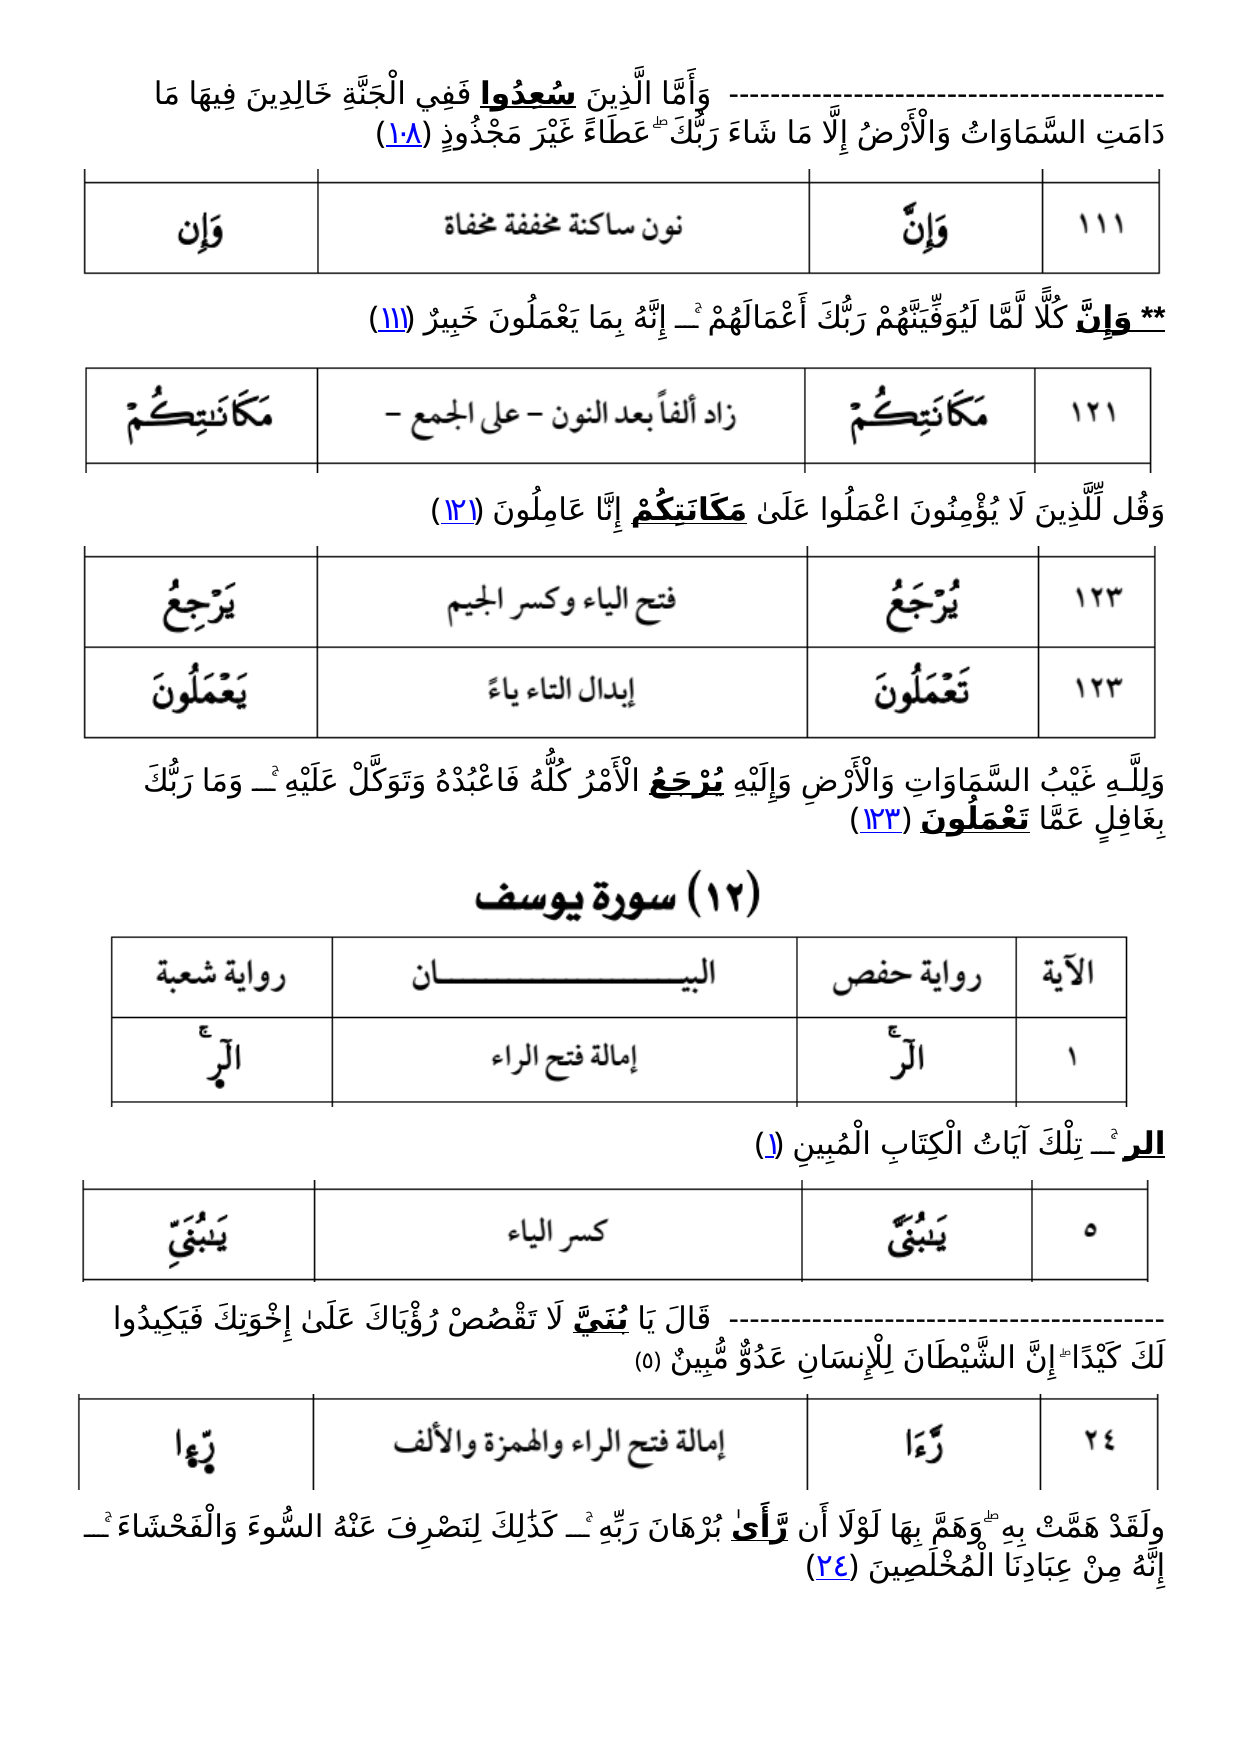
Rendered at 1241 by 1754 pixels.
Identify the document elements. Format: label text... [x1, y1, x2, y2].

picture [75, 354, 1166, 473]
picture [75, 169, 1166, 280]
picture [75, 855, 1166, 1107]
text الر ۚ تِلْكَ آيَاتُ الْكِتَابِ الْمُبِينِ ﴿١﴾ [75, 1125, 1165, 1161]
text وَقُل لِّلَّذِينَ لَا يُؤْمِنُونَ اعْمَلُوا عَلَىٰ مَكَانَتِكُمْ إِنَّا عَامِلُونَ ﴿١٢١﴾ [75, 491, 1165, 527]
text ** وَإِنَّ كُلًّا لَّمَّا لَيُوَفِّيَنَّهُمْ رَبُّكَ أَعْمَالَهُمْ ۚ إِنَّهُ بِمَا يَعْمَلُونَ خَبِيرٌ ﴿١١١﴾ [75, 299, 1165, 334]
picture [75, 1394, 1166, 1490]
text ولَقَدْ هَمَّتْ بِهِ ۖ وَهَمَّ بِهَا لَوْلَا أَن رَّأَىٰ بُرْهَانَ رَبِّهِ ۚ كَذَٰلِكَ لِنَصْرِفَ عَنْهُ السُّوءَ وَالْفَحْشَاءَ ۚ إِنَّهُ مِنْ عِبَادِنَا الْمُخْلَصِينَ ﴿٢٤﴾ [75, 1508, 1165, 1583]
text وَلِلَّـهِ غَيْبُ السَّمَاوَاتِ وَالْأَرْضِ وَإِلَيْهِ يُرْجَعُ الْأَمْرُ كُلُّهُ فَاعْبُدْهُ وَتَوَكَّلْ عَلَيْهِ ۚ وَمَا رَبُّكَ بِغَافِلٍ عَمَّا تَعْمَلُونَ ﴿١٢٣﴾ [75, 762, 1165, 836]
text ------------------------------------------ قَالَ يَا بُنَيَّ لَا تَقْصُصْ رُؤْيَاكَ عَلَىٰ إِخْوَتِكَ فَيَكِيدُوا لَكَ كَيْدًا ۖ إِنَّ الشَّيْطَانَ لِلْإِنسَانِ عَدُوٌّ مُّبِينٌ ﴿٥﴾ [75, 1300, 1165, 1375]
picture [75, 1180, 1166, 1282]
picture [75, 546, 1166, 743]
text ------------------------------------------ وَأَمَّا الَّذِينَ سُعِدُوا فَفِي الْجَنَّةِ خَالِدِينَ فِيهَا مَا دَامَتِ السَّمَاوَاتُ وَالْأَرْضُ إِلَّا مَا شَاءَ رَبُّكَ ۖ عَطَاءً غَيْرَ مَجْذُوذٍ ﴿١٠٨﴾ [75, 75, 1165, 150]
